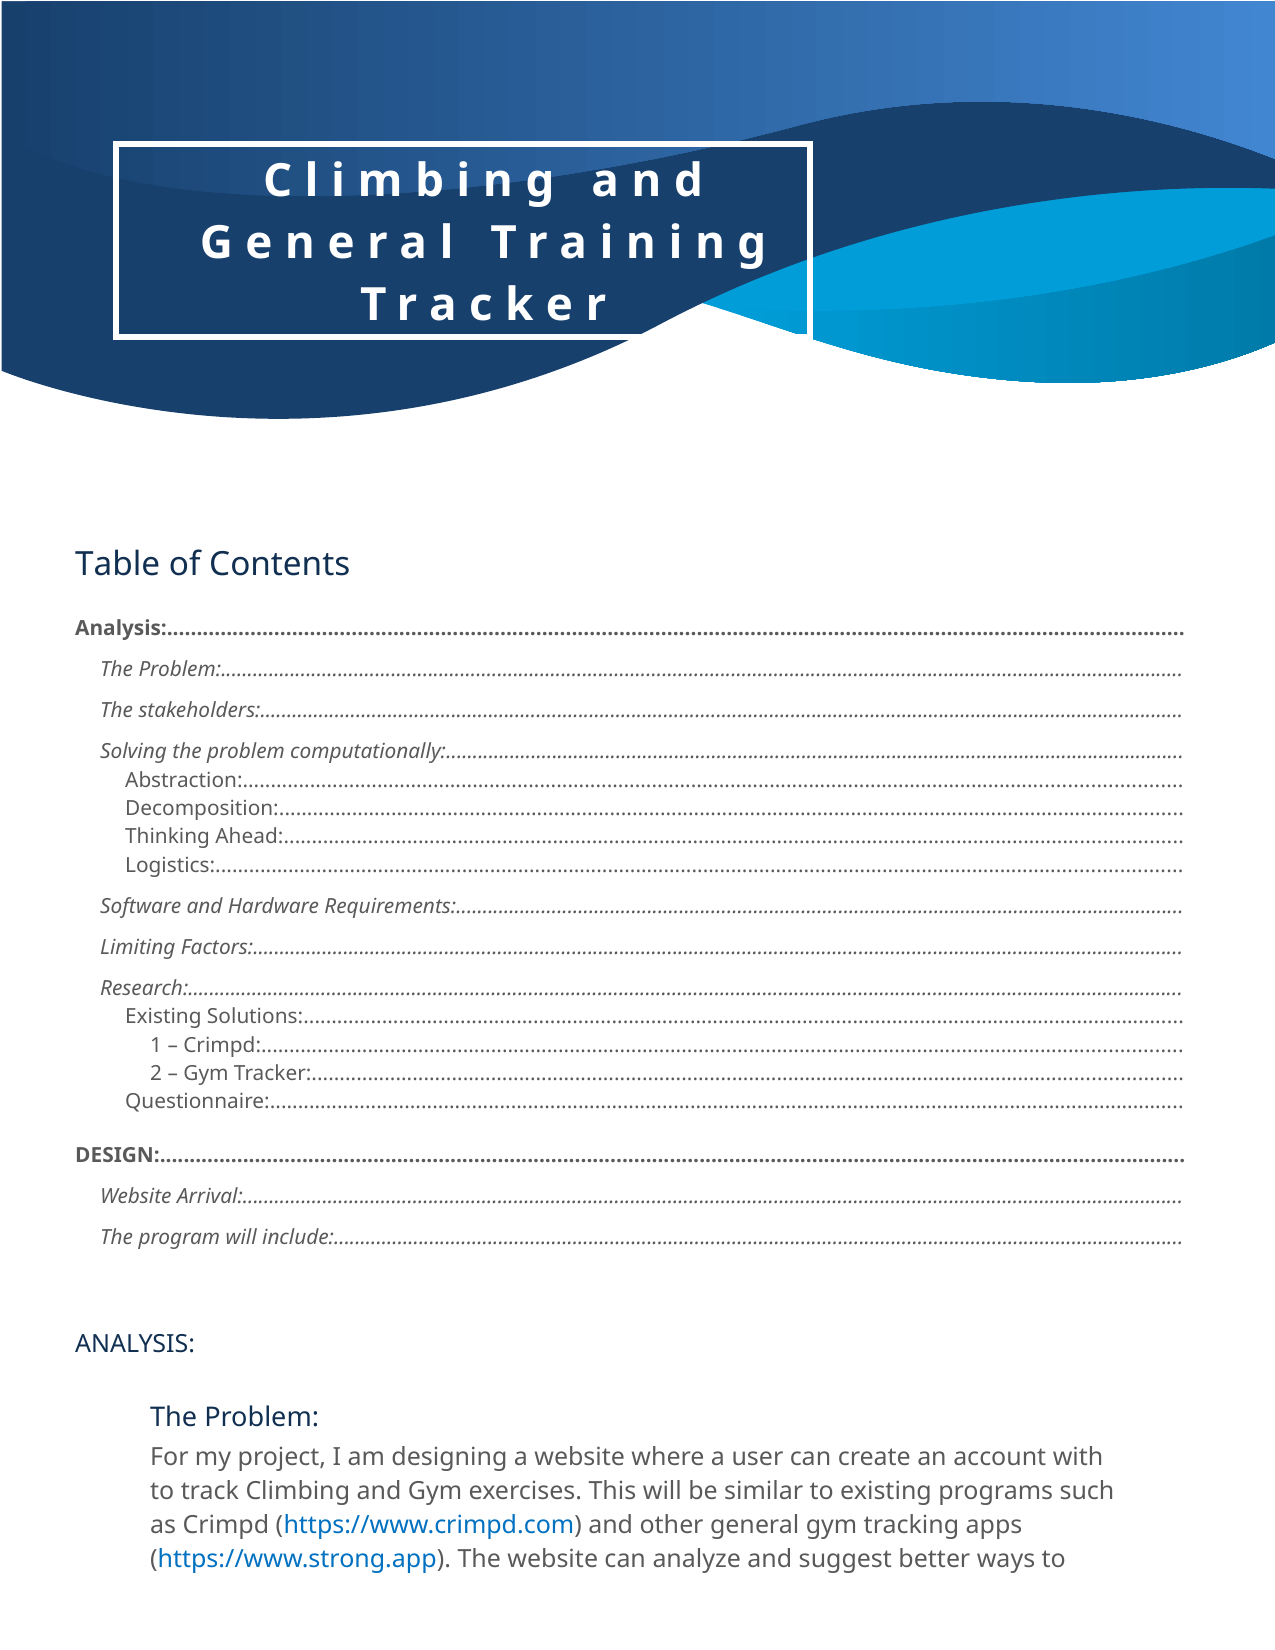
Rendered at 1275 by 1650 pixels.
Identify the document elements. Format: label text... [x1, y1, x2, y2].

subtitle Analysis: [75, 1326, 1125, 1360]
table_cell [75, 337, 1200, 514]
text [150, 1439, 1125, 1575]
table_header [75, 122, 1200, 337]
subtitle The Problem: [150, 1398, 1125, 1434]
